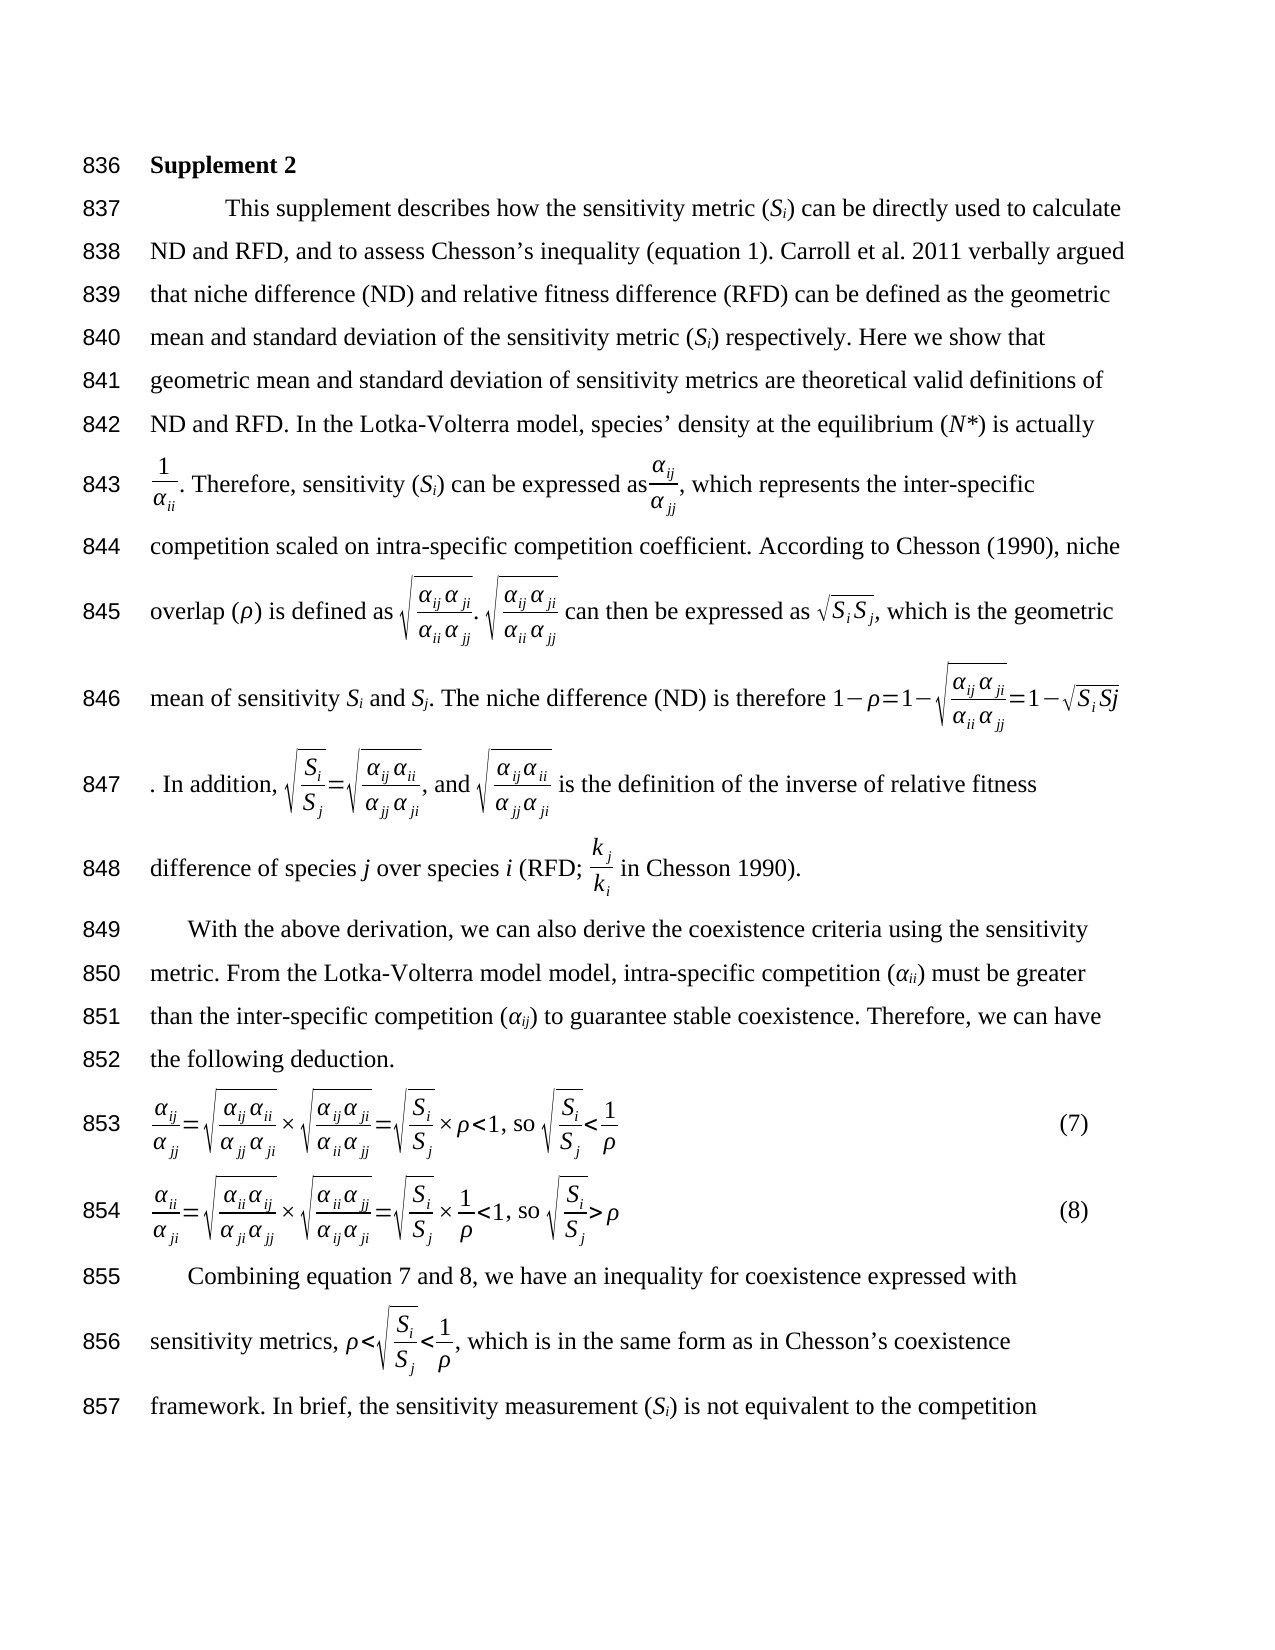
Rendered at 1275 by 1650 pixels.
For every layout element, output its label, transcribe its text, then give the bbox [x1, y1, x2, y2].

text , so (8) [150, 1174, 1125, 1247]
text This supplement describes how the sensitivity metric (Si) can be directly used to calculate ND and RFD, and to assess Chesson’s inequality (equation 1). Carroll et al. 2011 verbally argued that niche difference (ND) and relative fitness difference (RFD) can be defined as the geometric mean and standard deviation of the sensitivity metric (Si) respectively. Here we show that geometric mean and standard deviation of sensitivity metrics are theoretical valid definitions of ND and RFD. In the Lotka-Volterra model, species’ density at the equilibrium (N*) is actually . Therefore, sensitivity (Si) can be expressed as, which represents the inter-specific competition scaled on intra-specific competition coefficient. According to Chesson (1990), niche overlap () is defined as . can then be expressed as , which is the geometric mean of sensitivity Si and Sj. The niche difference (ND) is therefore . In addition, , and is the definition of the inverse of relative fitness difference of species j over species i (RFD; in Chesson 1990). [150, 193, 1125, 900]
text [150, 1261, 1125, 1420]
text , so (7) [150, 1087, 1125, 1160]
text With the above derivation, we can also derive the coexistence criteria using the sensitivity metric. From the Lotka-Volterra model model, intra-specific competition (αii) must be greater than the inter-specific competition (αij) to guarantee stable coexistence. Therefore, we can have the following deduction. [150, 914, 1125, 1073]
text Supplement 2 [150, 150, 1125, 179]
